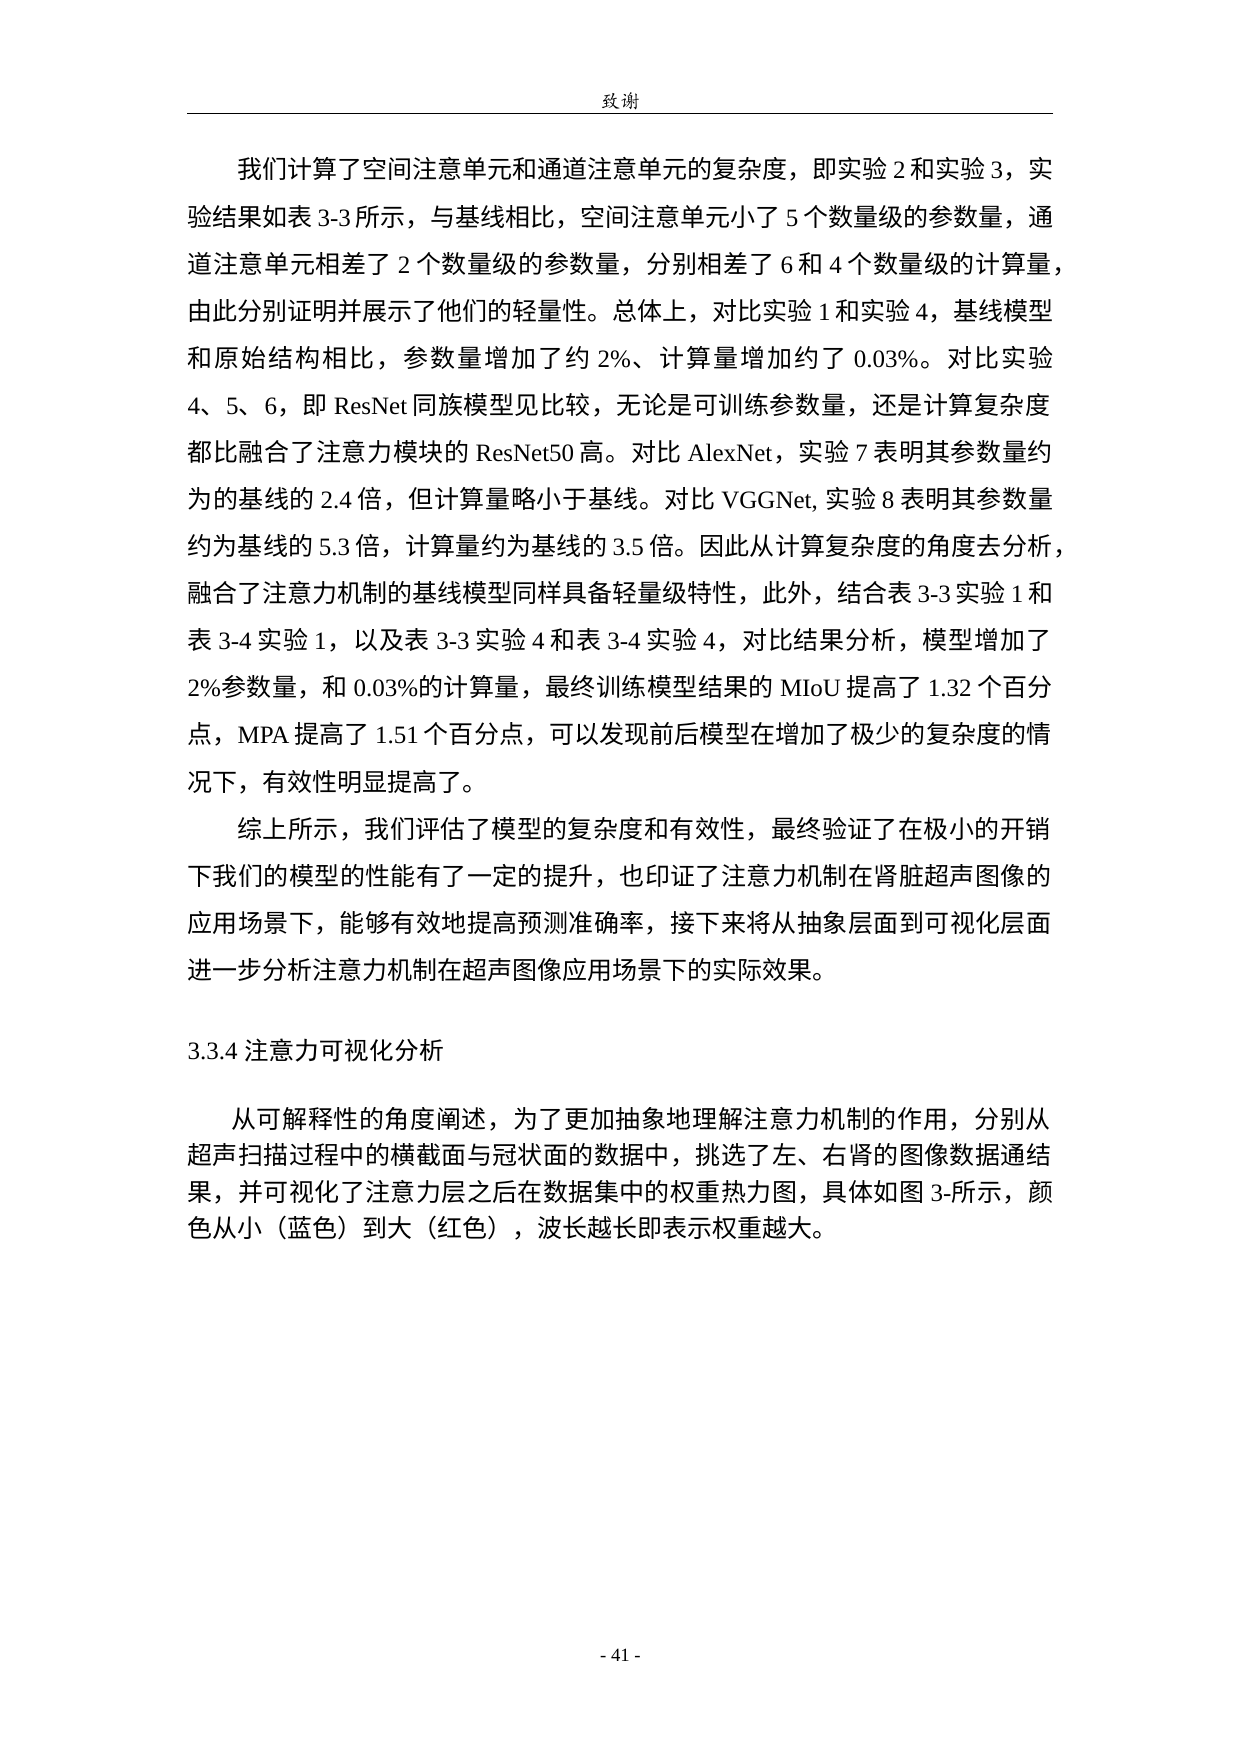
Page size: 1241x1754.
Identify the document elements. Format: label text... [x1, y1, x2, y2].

text 我们计算了空间注意单元和通道注意单元的复杂度，即实验2和实验3，实验结果如表3-3所示，与基线相比，空间注意单元小了5个数量级的参数量，通道注意单元相差了2个数量级的参数量，分别相差了6和4个数量级的计算量，由此分别证明并展示了他们的轻量性。总体上，对比实验1和实验4，基线模型和原始结构相比，参数量增加了约2%、计算量增加约了0.03%。对比实验4、5、6，即ResNet同族模型见比较，无论是可训练参数量，还是计算复杂度都比融合了注意力模块的ResNet50高。对比AlexNet，实验7表明其参数量约为的基线的2.4倍，但计算量略小于基线。对比VGGNet, 实验8表明其参数量约为基线的5.3倍，计算量约为基线的3.5倍。因此从计算复杂度的角度去分析，融合了注意力机制的基线模型同样具备轻量级特性，此外，结合表3-3实验1和表3-4实验1，以及表3-3实验4和表3-4实验4，对比结果分析，模型增加了2%参数量，和0.03%的计算量，最终训练模型结果的MIoU提高了1.32个百分点，MPA提高了1.51个百分点，可以发现前后模型在增加了极少的复杂度的情况下，有效性明显提高了。 [187, 150, 1053, 798]
text 从可解释性的角度阐述，为了更加抽象地理解注意力机制的作用，分别从超声扫描过程中的横截面与冠状面的数据中，挑选了左、右肾的图像数据通结果，并可视化了注意力层之后在数据集中的权重热力图，具体如图3-所示，颜色从小（蓝色）到大（红色），波长越长即表示权重越大。 [187, 1099, 1053, 1244]
text 综上所示，我们评估了模型的复杂度和有效性，最终验证了在极小的开销下我们的模型的性能有了一定的提升，也印证了注意力机制在肾脏超声图像的应用场景下，能够有效地提高预测准确率，接下来将从抽象层面到可视化层面进一步分析注意力机制在超声图像应用场景下的实际效果。 [187, 809, 1053, 987]
subtitle 3.3.4 注意力可视化分析 [187, 1035, 1053, 1065]
